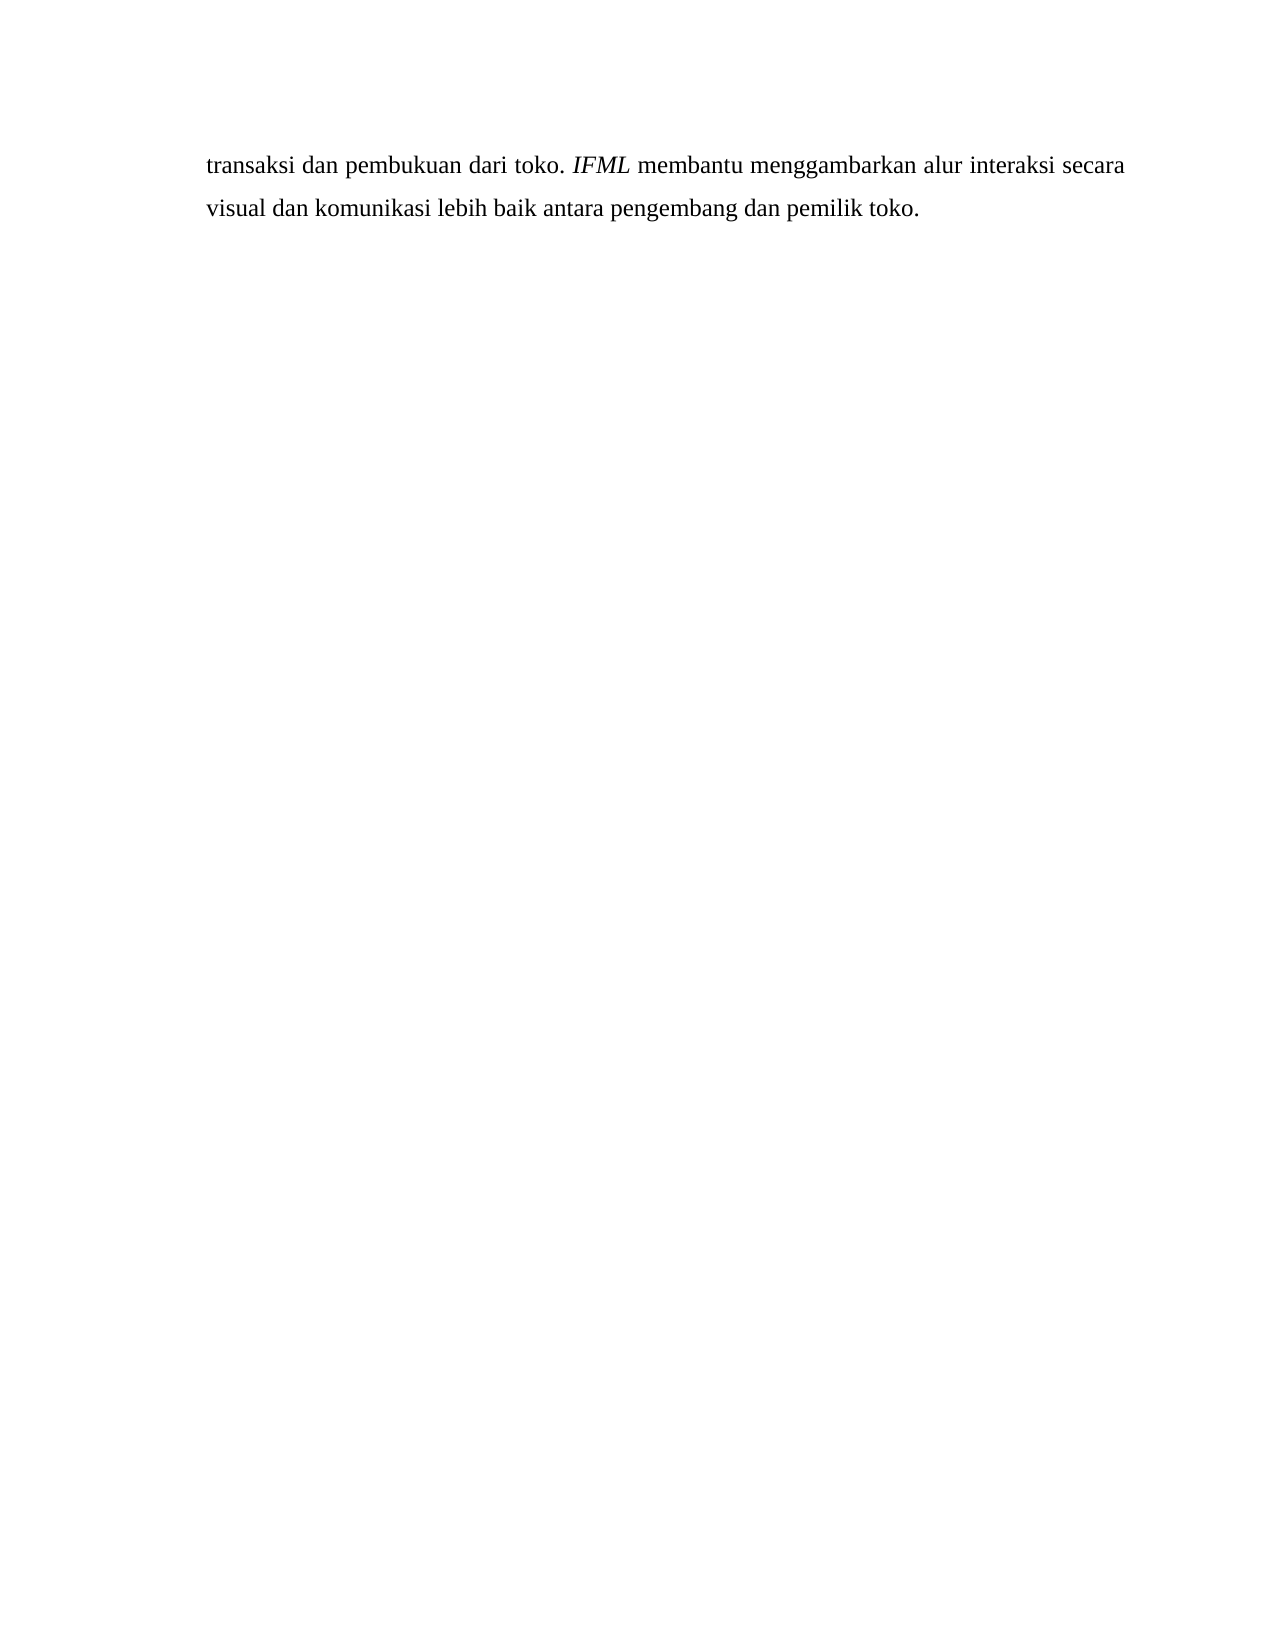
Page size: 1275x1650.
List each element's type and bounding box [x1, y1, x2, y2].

text [206, 150, 1125, 222]
